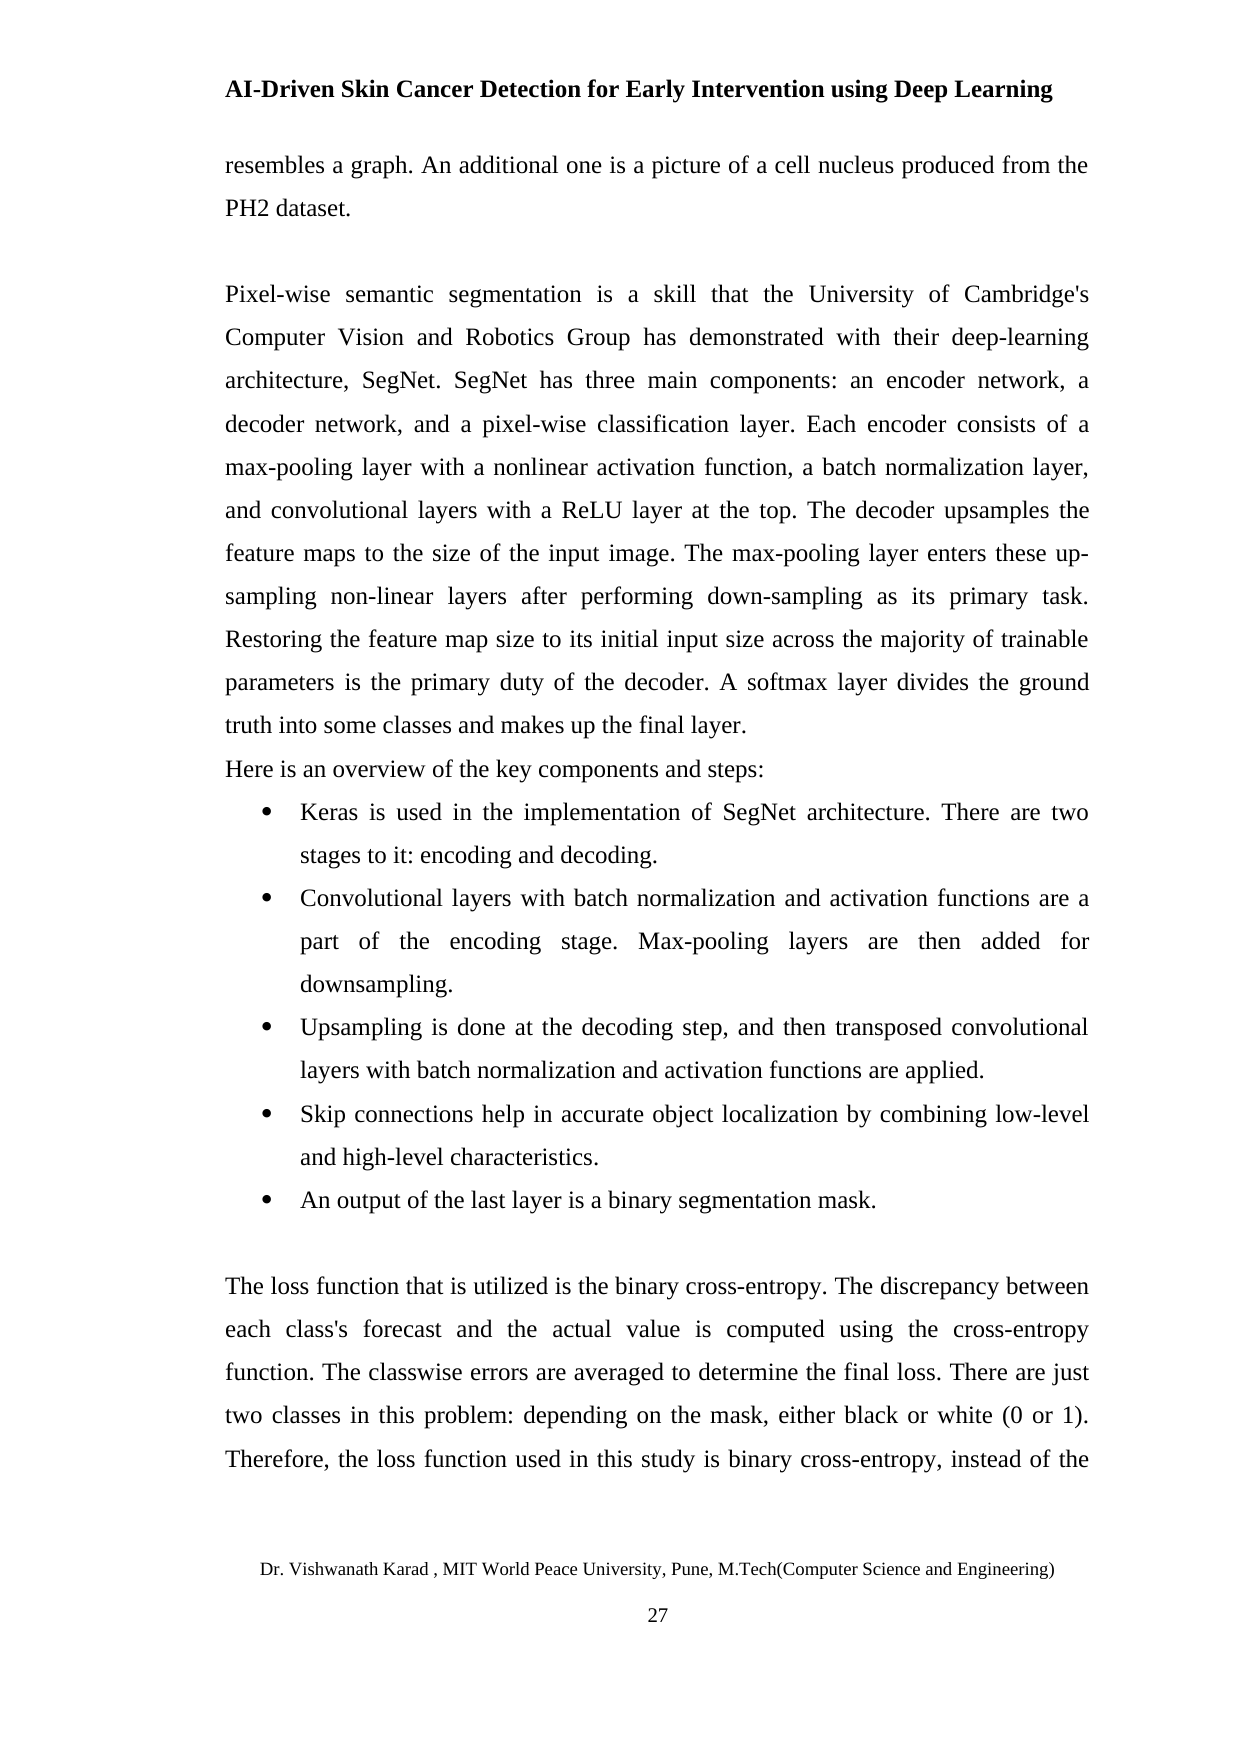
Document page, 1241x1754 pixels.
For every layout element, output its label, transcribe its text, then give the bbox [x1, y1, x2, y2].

text Pixel-wise semantic segmentation is a skill that the University of Cambridge's Computer Vision and Robotics Group has demonstrated with their deep-learning architecture, SegNet. SegNet has three main components: an encoder network, a decoder network, and a pixel-wise classification layer. Each encoder consists of a max-pooling layer with a nonlinear activation function, a batch normalization layer, and convolutional layers with a ReLU layer at the top. The decoder upsamples the feature maps to the size of the input image. The max-pooling layer enters these up-sampling non-linear layers after performing down-sampling as its primary task. Restoring the feature map size to its initial input size across the majority of trainable parameters is the primary duty of the decoder. A softmax layer divides the ground truth into some classes and makes up the final layer. [225, 279, 1090, 739]
list Skip connections help in accurate object localization by combining low-level and high-level characteristics. [262, 1099, 1090, 1171]
list An output of the last layer is a binary segmentation mask. [262, 1185, 1090, 1214]
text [225, 150, 1090, 222]
list Upsampling is done at the decoding step, and then transposed convolutional layers with batch normalization and activation functions are applied. [262, 1012, 1090, 1084]
text Here is an overview of the key components and steps: [225, 754, 1090, 782]
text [225, 1271, 1090, 1472]
list Convolutional layers with batch normalization and activation functions are a part of the encoding stage. Max-pooling layers are then added for downsampling. [262, 883, 1090, 998]
list Keras is used in the implementation of SegNet architecture. There are two stages to it: encoding and decoding. [262, 797, 1090, 869]
